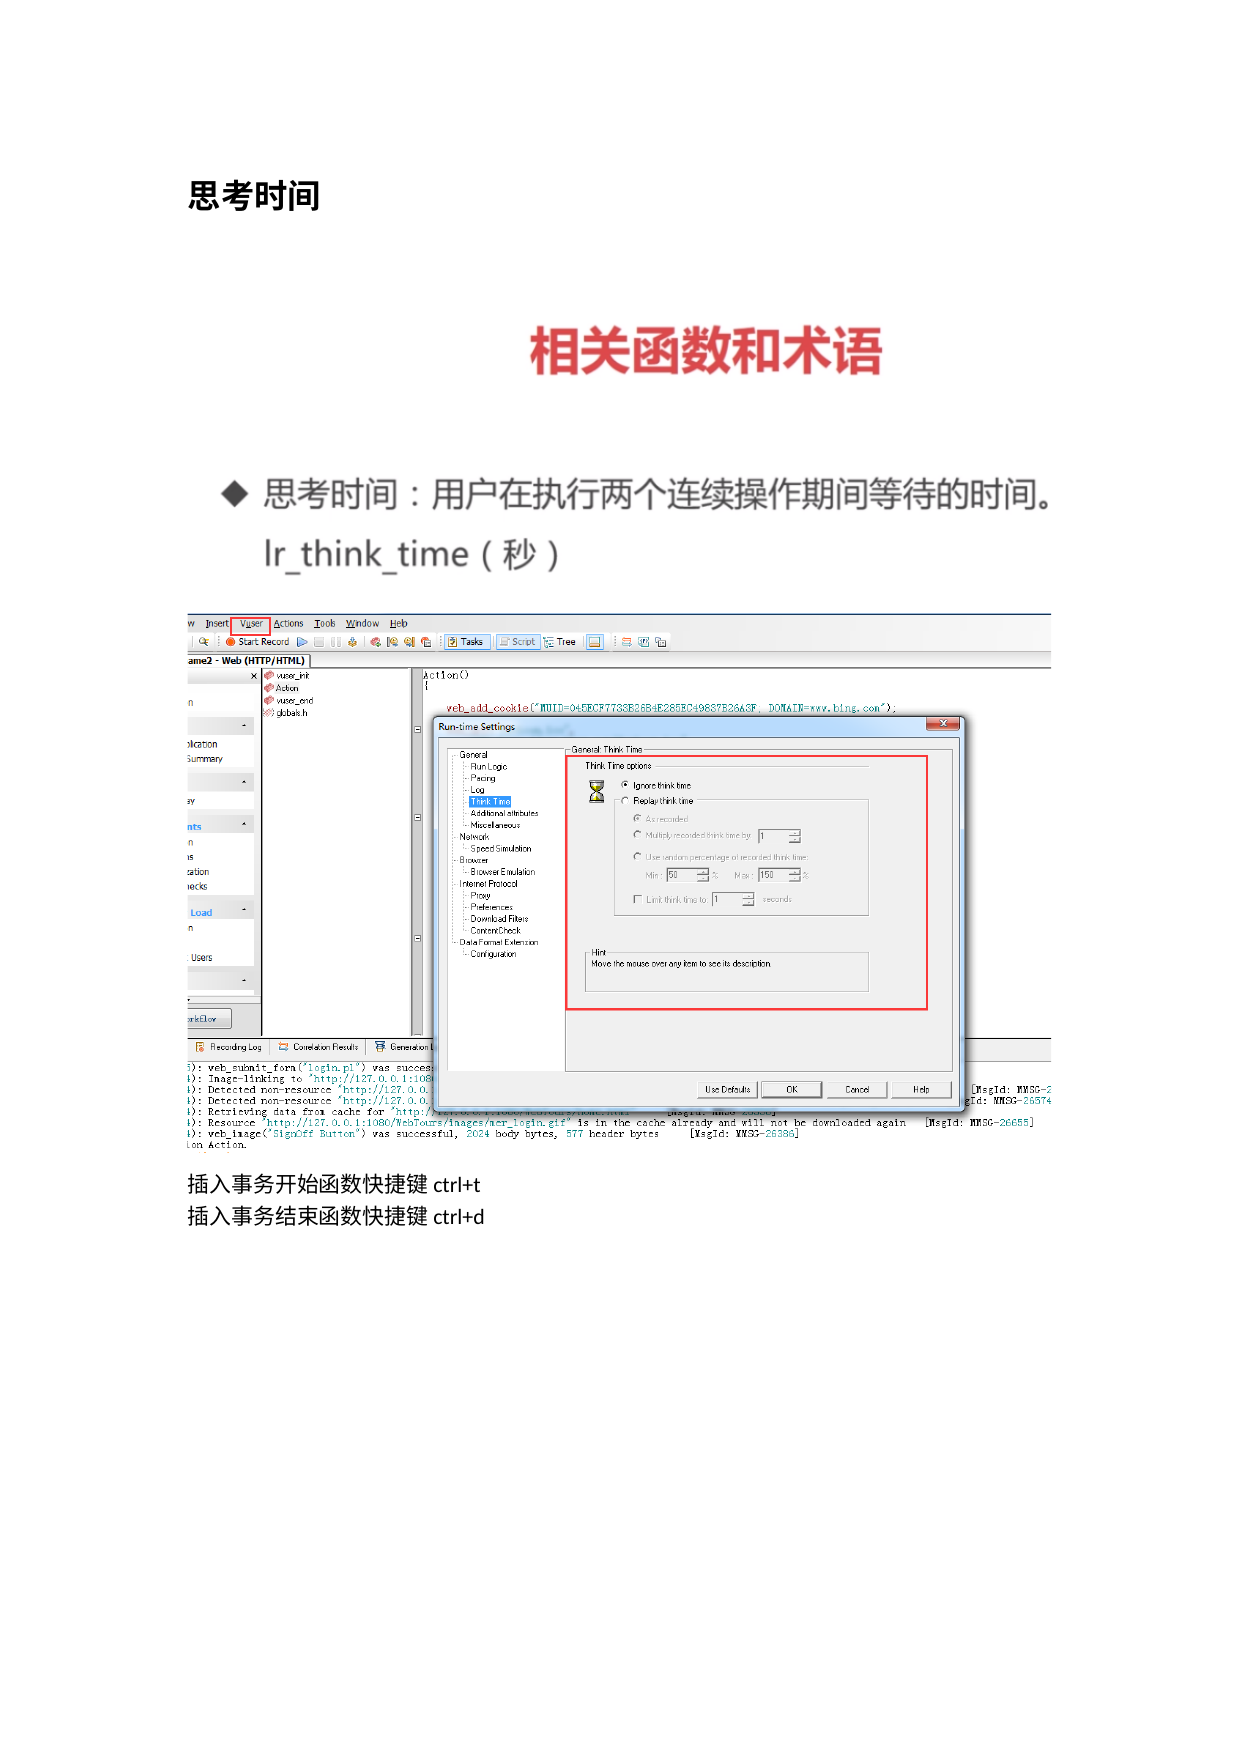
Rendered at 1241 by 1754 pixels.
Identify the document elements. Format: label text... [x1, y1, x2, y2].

text 插入事务开始函数快捷键 ctrl+t [187, 1166, 1053, 1199]
picture [187, 613, 1052, 1153]
text 插入事务结束函数快捷键 ctrl+d [187, 1199, 1053, 1231]
picture [187, 288, 1053, 606]
subtitle 思考时间 [187, 162, 1053, 227]
